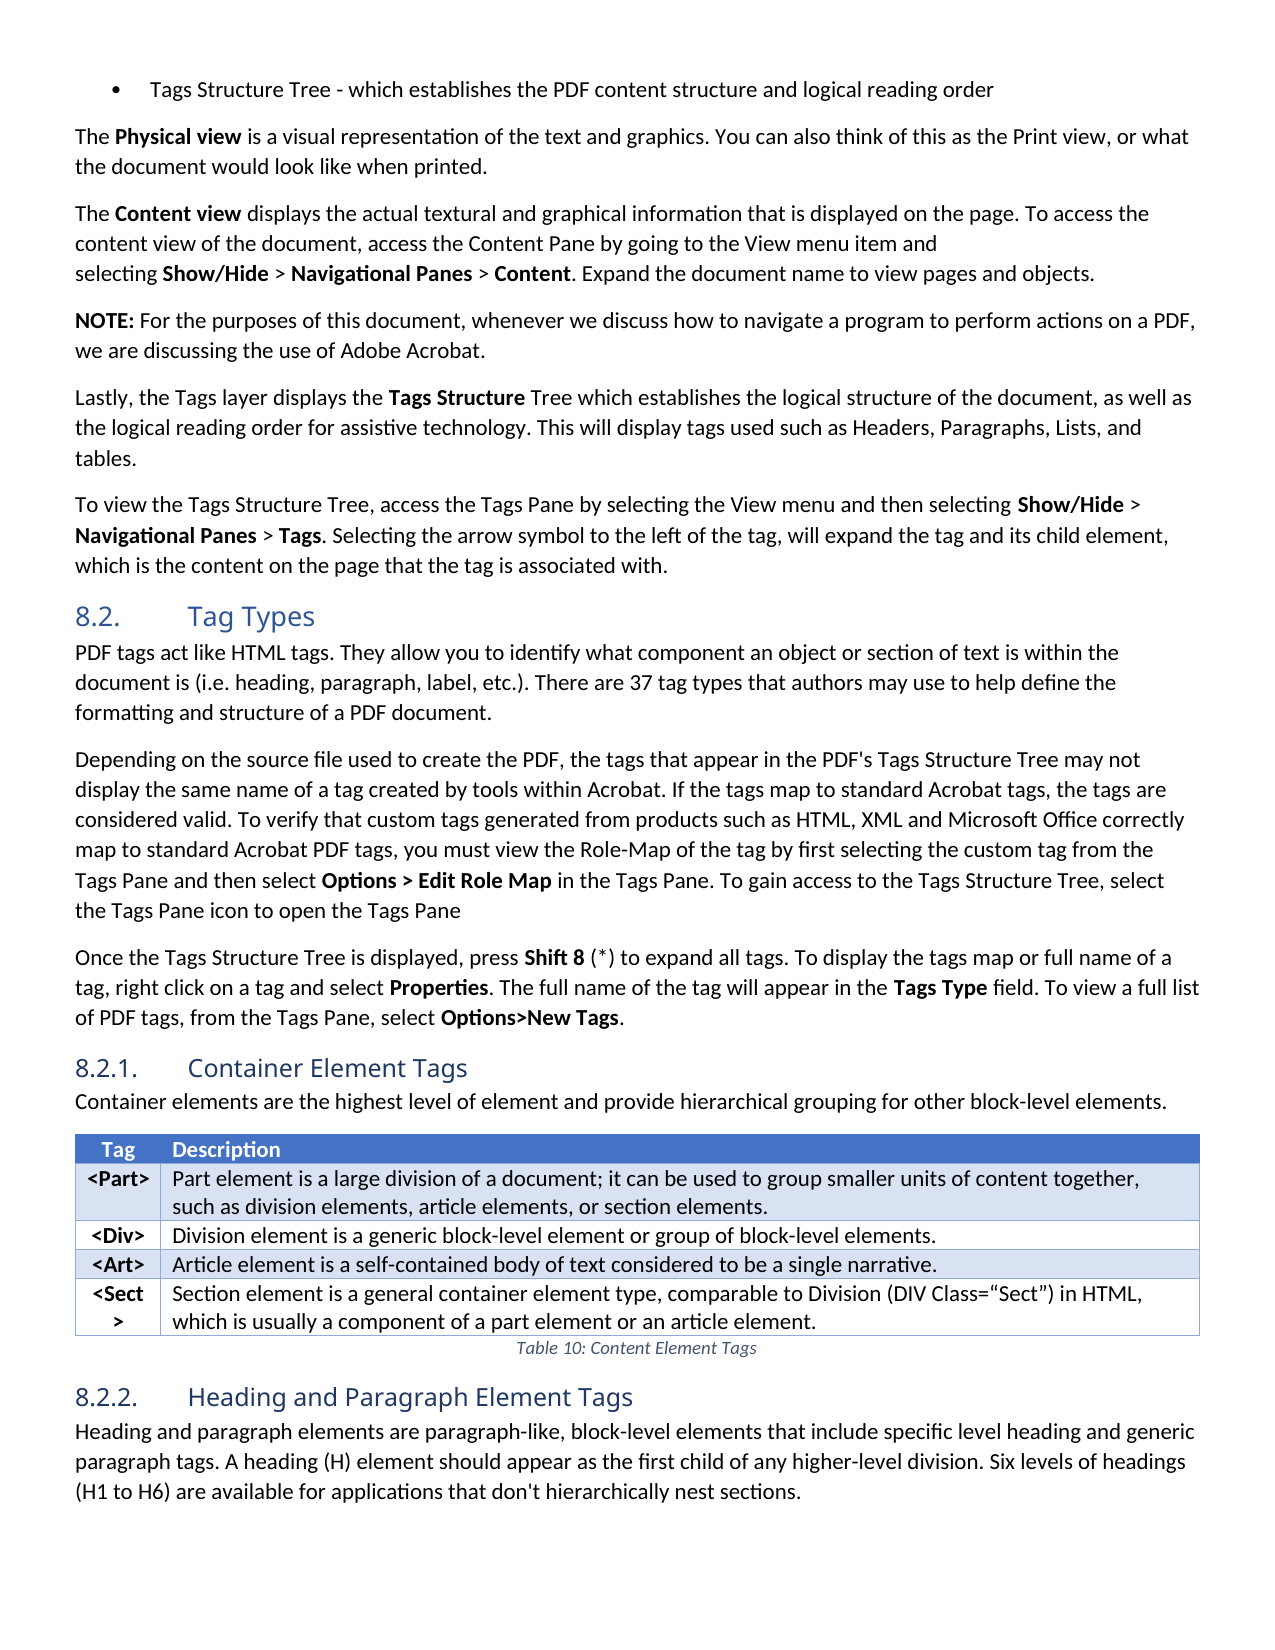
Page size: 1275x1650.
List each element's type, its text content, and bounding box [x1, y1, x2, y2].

text The Content view displays the actual textural and graphical information that is displayed on the page. To access the content view of the document, access the Content Pane by going to the View menu item and selecting Show/Hide > Navigational Panes > Content. Expand the document name to view pages and objects. [75, 199, 1200, 287]
list Tags Structure Tree - which establishes the PDF content structure and logical reading order [112, 75, 1200, 103]
text To view the Tags Structure Tree, access the Tags Pane by selecting the View menu and then selecting Show/Hide > Navigational Panes > Tags. Selecting the arrow symbol to the left of the tag, will expand the tag and its child element, which is the content on the page that the tag is associated with. [75, 491, 1200, 579]
text NOTE: For the purposes of this document, whenever we discuss how to navigate a program to perform actions on a PDF, we are discussing the use of Adobe Acrobat. [75, 306, 1200, 364]
table_header Description [161, 1135, 1199, 1163]
text Container Element Tags [75, 1050, 1200, 1084]
text Tag Types [75, 598, 1200, 635]
table_cell <Art> [76, 1250, 160, 1278]
table_cell <Sect> [76, 1279, 160, 1335]
text PDF tags act like HTML tags. They allow you to identify what component an object or section of text is within the document is (i.e. heading, paragraph, label, etc.). There are 37 tag types that authors may use to help define the formatting and structure of a PDF document. [75, 638, 1200, 726]
text Depending on the source file used to create the PDF, the tags that appear in the PDF's Tags Structure Tree may not display the same name of a tag created by tools within Acrobat. If the tags map to standard Acrobat tags, the tags are considered valid. To verify that custom tags generated from products such as HTML, XML and Microsoft Office correctly map to standard Acrobat PDF tags, you must view the Role-Map of the tag by first selecting the custom tag from the Tags Pane and then select Options > Edit Role Map in the Tags Pane. To gain access to the Tags Structure Tree, select the Tags Pane icon to open the Tags Pane [75, 745, 1200, 924]
table_cell Article element is a self-contained body of text considered to be a single narrative. [161, 1250, 1199, 1278]
table_cell Part element is a large division of a document; it can be used to group smaller units of content together, such as division elements, article elements, or section elements. [161, 1164, 1199, 1220]
table_cell Division element is a generic block-level element or group of block-level elements. [161, 1221, 1199, 1249]
text Lastly, the Tags layer displays the Tags Structure Tree which establishes the logical structure of the document, as well as the logical reading order for assistive technology. This will display tags used such as Headers, Paragraphs, Lists, and tables. [75, 383, 1200, 472]
table_header Tag [76, 1135, 160, 1163]
text Container elements are the highest level of element and provide hierarchical grouping for other block-level elements. [75, 1087, 1200, 1115]
text Heading and paragraph elements are paragraph-like, block-level elements that include specific level heading and generic paragraph tags. A heading (H) element should appear as the first child of any higher-level division. Six levels of headings (H1 to H6) are available for applications that don't hierarchically nest sections. [75, 1417, 1200, 1505]
text Once the Tags Structure Tree is displayed, press Shift 8 (*) to expand all tags. To display the tags map or full name of a tag, right click on a tag and select Properties. The full name of the tag will appear in the Tags Type field. To view a full list of PDF tags, from the Tags Pane, select Options>New Tags. [75, 943, 1200, 1031]
table_cell Section element is a general container element type, comparable to Division (DIV Class=“Sect”) in HTML, which is usually a component of a part element or an article element. [161, 1279, 1199, 1335]
text The Physical view is a visual representation of the text and graphics. You can also think of this as the Print view, or what the document would look like when printed. [75, 122, 1200, 180]
text Heading and Paragraph Element Tags [75, 1380, 1200, 1414]
table_cell <Part> [76, 1164, 160, 1220]
table_cell <Div> [76, 1221, 160, 1249]
